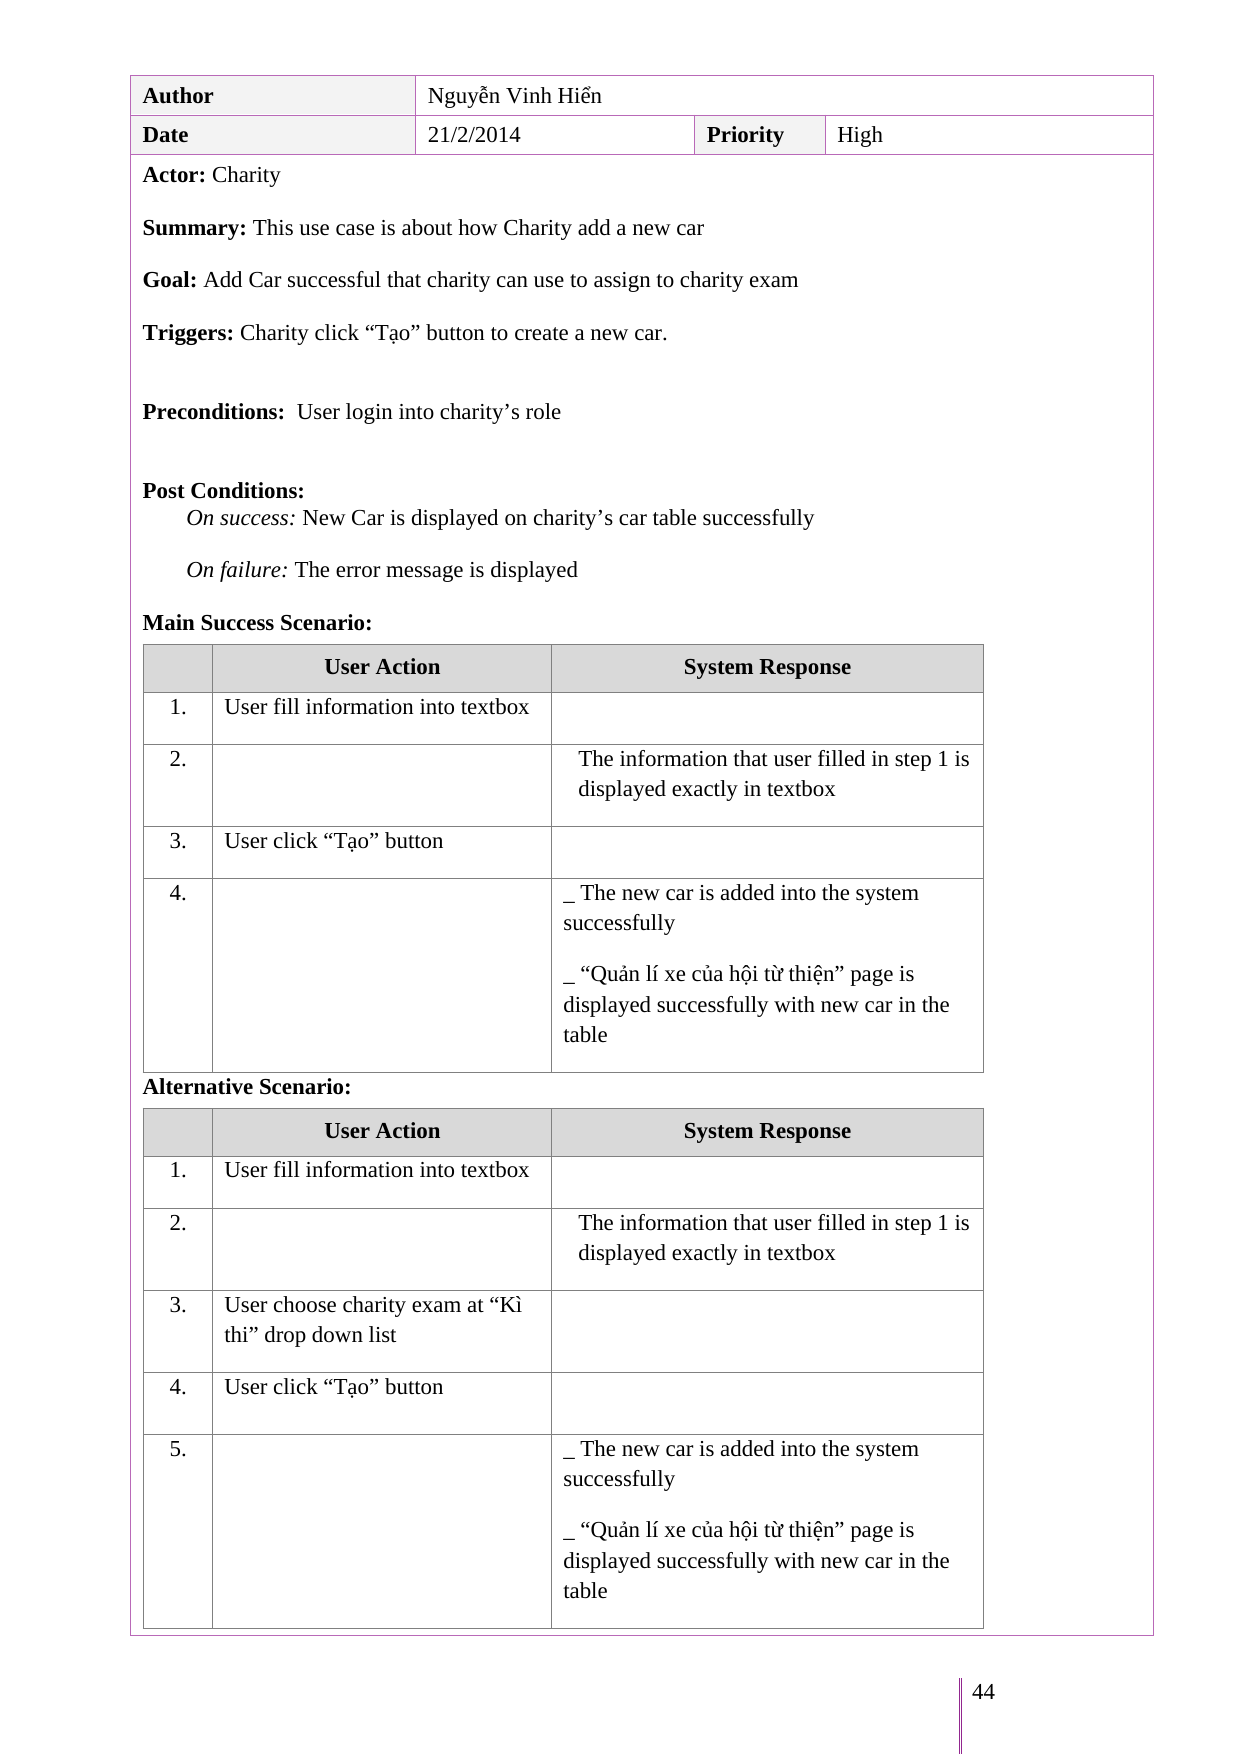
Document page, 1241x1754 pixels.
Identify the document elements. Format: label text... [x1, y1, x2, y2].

table_cell Priority [695, 116, 825, 154]
table_cell Nguyễn Vinh Hiển [416, 76, 1153, 114]
table_cell 21/2/2014 [416, 116, 694, 154]
table_cell Date [131, 116, 415, 154]
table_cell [131, 155, 1153, 1635]
table_cell Author [131, 76, 415, 114]
table_cell High [826, 116, 1153, 154]
